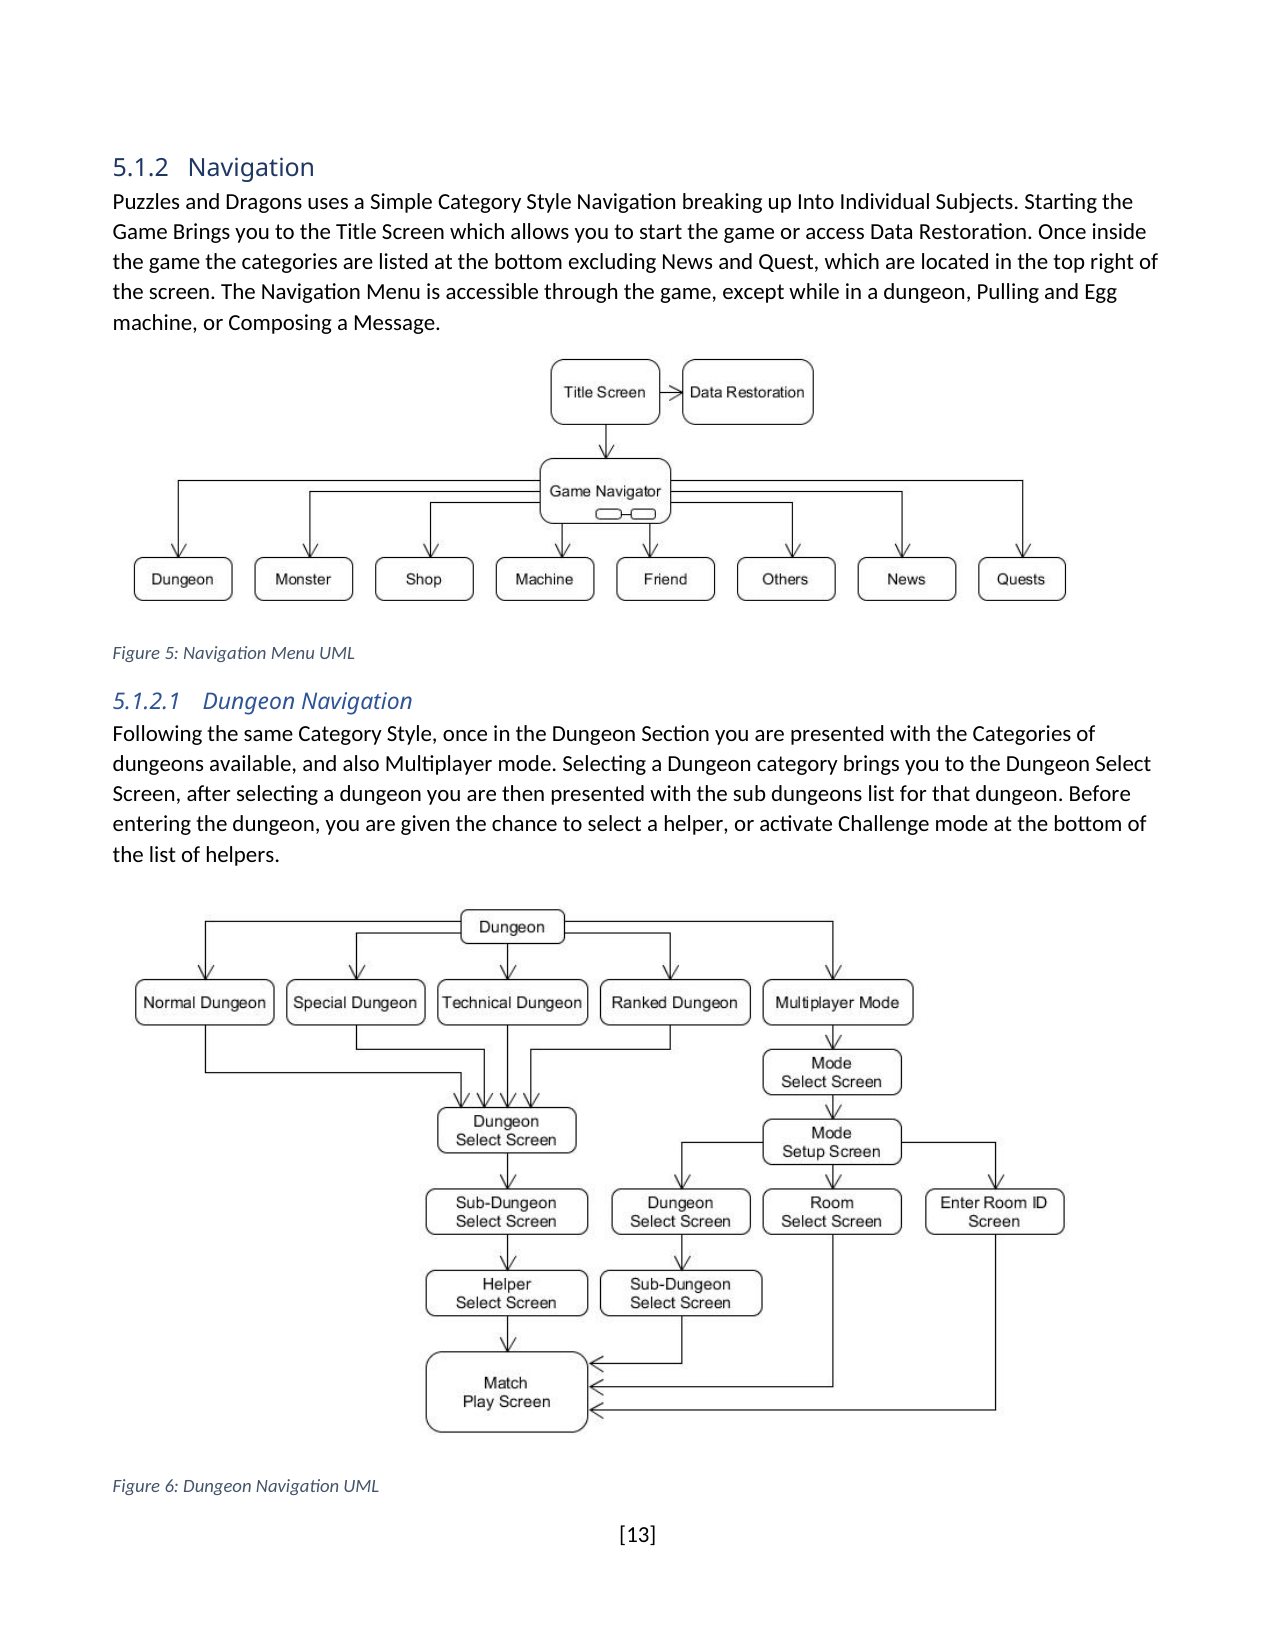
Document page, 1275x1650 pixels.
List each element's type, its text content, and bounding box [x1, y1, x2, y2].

text Following the same Category Style, once in the Dungeon Section you are presented with the Categories of dungeons available, and also Multiplayer mode. Selecting a Dungeon category brings you to the Dungeon Select Screen, after selecting a dungeon you are then presented with the sub dungeons list for that dungeon. Before entering the dungeon, you are given the chance to select a helper, or activate Challenge mode at the bottom of the list of helpers. [112, 719, 1162, 868]
picture [112, 886, 1088, 1456]
picture [112, 337, 1088, 623]
subtitle Dungeon Navigation [112, 685, 1162, 716]
subtitle Navigation [112, 150, 1162, 184]
